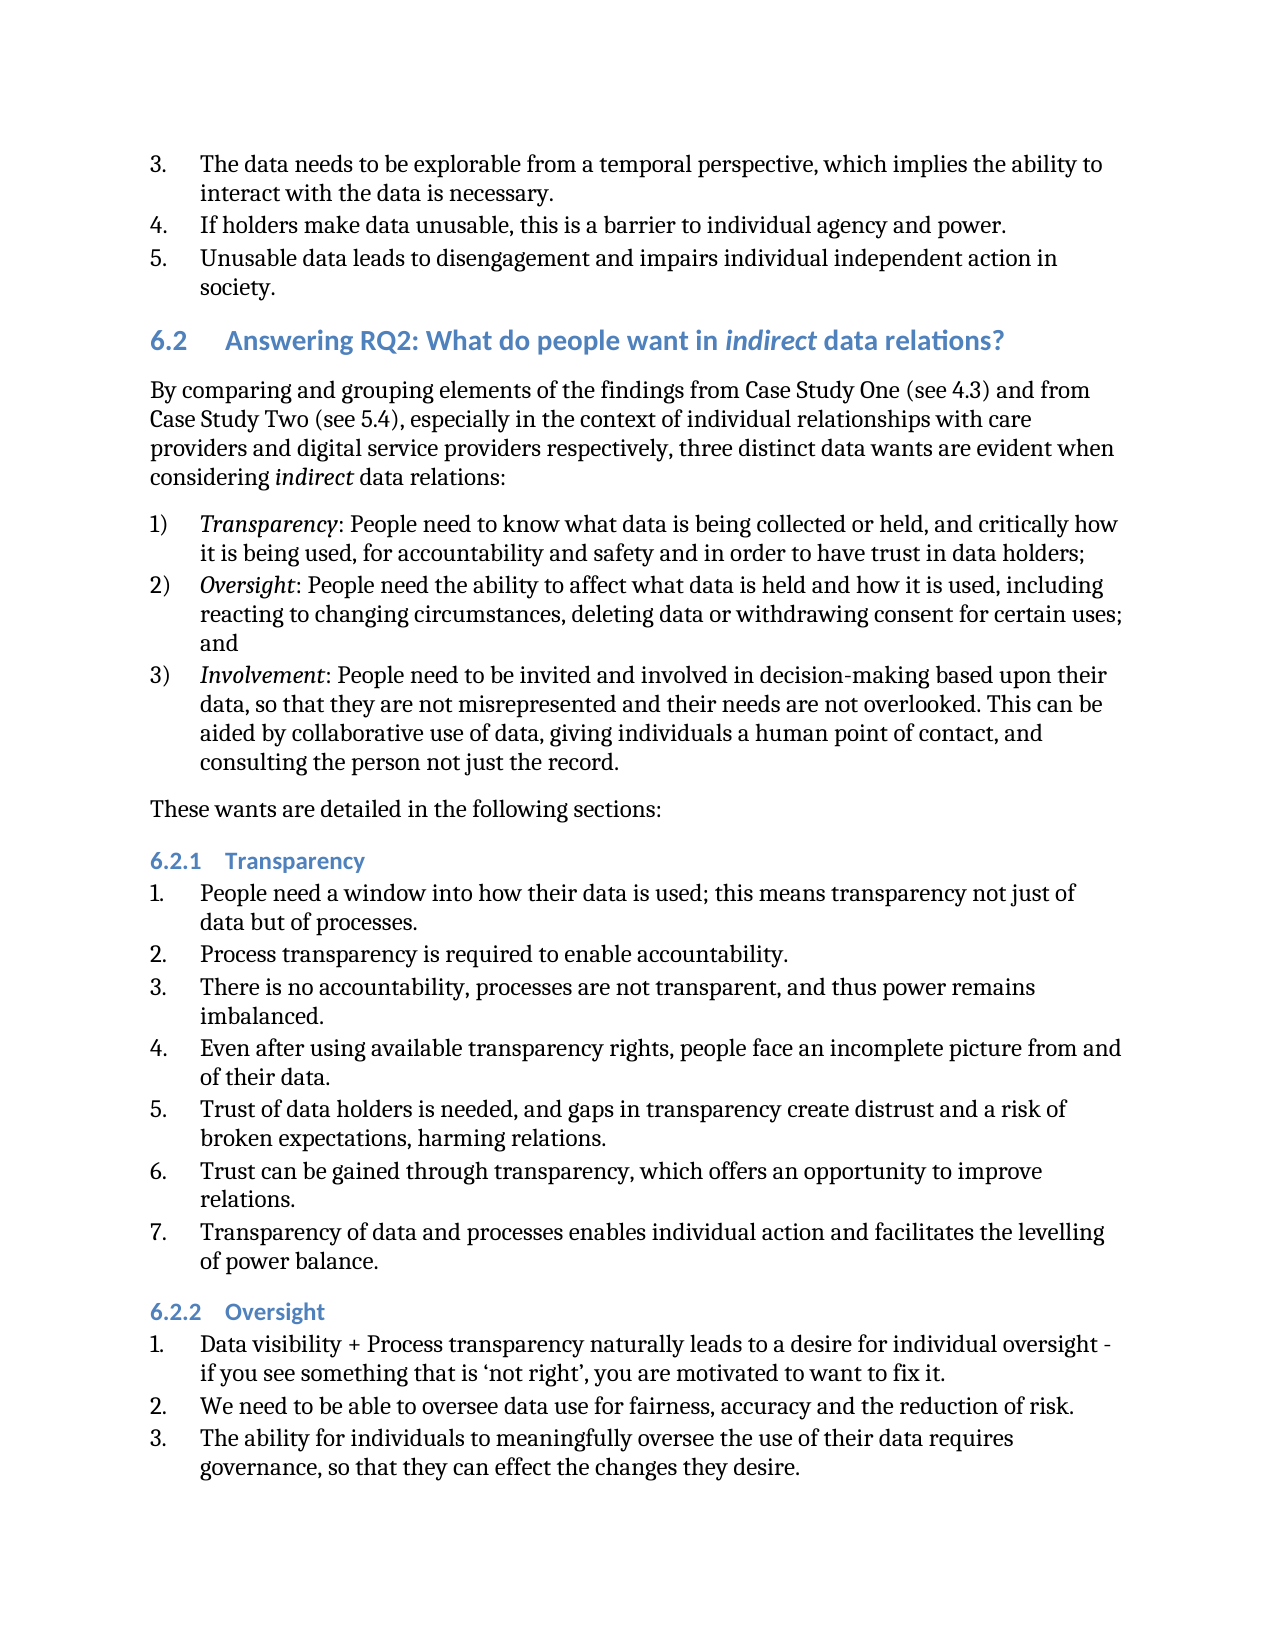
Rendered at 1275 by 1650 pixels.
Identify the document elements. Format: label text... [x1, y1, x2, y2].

subtitle 6.2.2 Oversight [150, 1296, 1125, 1327]
list The ability for individuals to meaningfully oversee the use of their data requires governance, so that they can effect the changes they desire. [150, 1424, 1125, 1482]
text These wants are detailed in the following sections: [150, 795, 1125, 824]
subtitle 6.2 Answering RQ2: What do people want in indirect data relations? [150, 322, 1125, 358]
list Trust of data holders is needed, and gaps in transparency create distrust and a risk of broken expectations, harming relations. [150, 1095, 1125, 1153]
list Transparency of data and processes enables individual action and facilitates the levelling of power balance. [150, 1218, 1125, 1275]
list Data visibility + Process transparency naturally leads to a desire for individual oversight - if you see something that is ‘not right’, you are motivated to want to fix it. [150, 1330, 1125, 1388]
list People need a window into how their data is used; this means transparency not just of data but of processes. [150, 879, 1125, 937]
list Involvement: People need to be invited and involved in decision-making based upon their data, so that they are not misrepresented and their needs are not overlooked. This can be aided by collaborative use of data, giving individuals a human point of contact, and consulting the person not just the record. [150, 661, 1125, 776]
list Trust can be gained through transparency, which offers an opportunity to improve relations. [150, 1157, 1125, 1214]
list Unusable data leads to disengagement and impairs individual independent action in society. [150, 244, 1125, 301]
list There is no accountability, processes are not transparent, and thus power remains imbalanced. [150, 973, 1125, 1030]
list Transparency: People need to know what data is being collected or held, and critically how it is being used, for accountability and safety and in order to have trust in data holders; [150, 510, 1125, 568]
list Process transparency is required to enable accountability. [150, 940, 1125, 969]
list Even after using available transparency rights, people face an incomplete picture from and of their data. [150, 1034, 1125, 1092]
text By comparing and grouping elements of the findings from Case Study One (see 4.3) and from Case Study Two (see 5.4), especially in the context of individual relationships with care providers and digital service providers respectively, three distinct data wants are evident when considering indirect data relations: [150, 376, 1125, 491]
list The data needs to be explorable from a temporal perspective, which implies the ability to interact with the data is necessary. [150, 150, 1125, 207]
subtitle 6.2.1 Transparency [150, 845, 1125, 875]
list Oversight: People need the ability to affect what data is held and how it is used, including reacting to changing circumstances, deleting data or withdrawing consent for certain uses; and [150, 571, 1125, 658]
list We need to be able to oversee data use for fairness, accuracy and the reduction of risk. [150, 1392, 1125, 1420]
list If holders make data unusable, this is a barrier to individual agency and power. [150, 211, 1125, 240]
